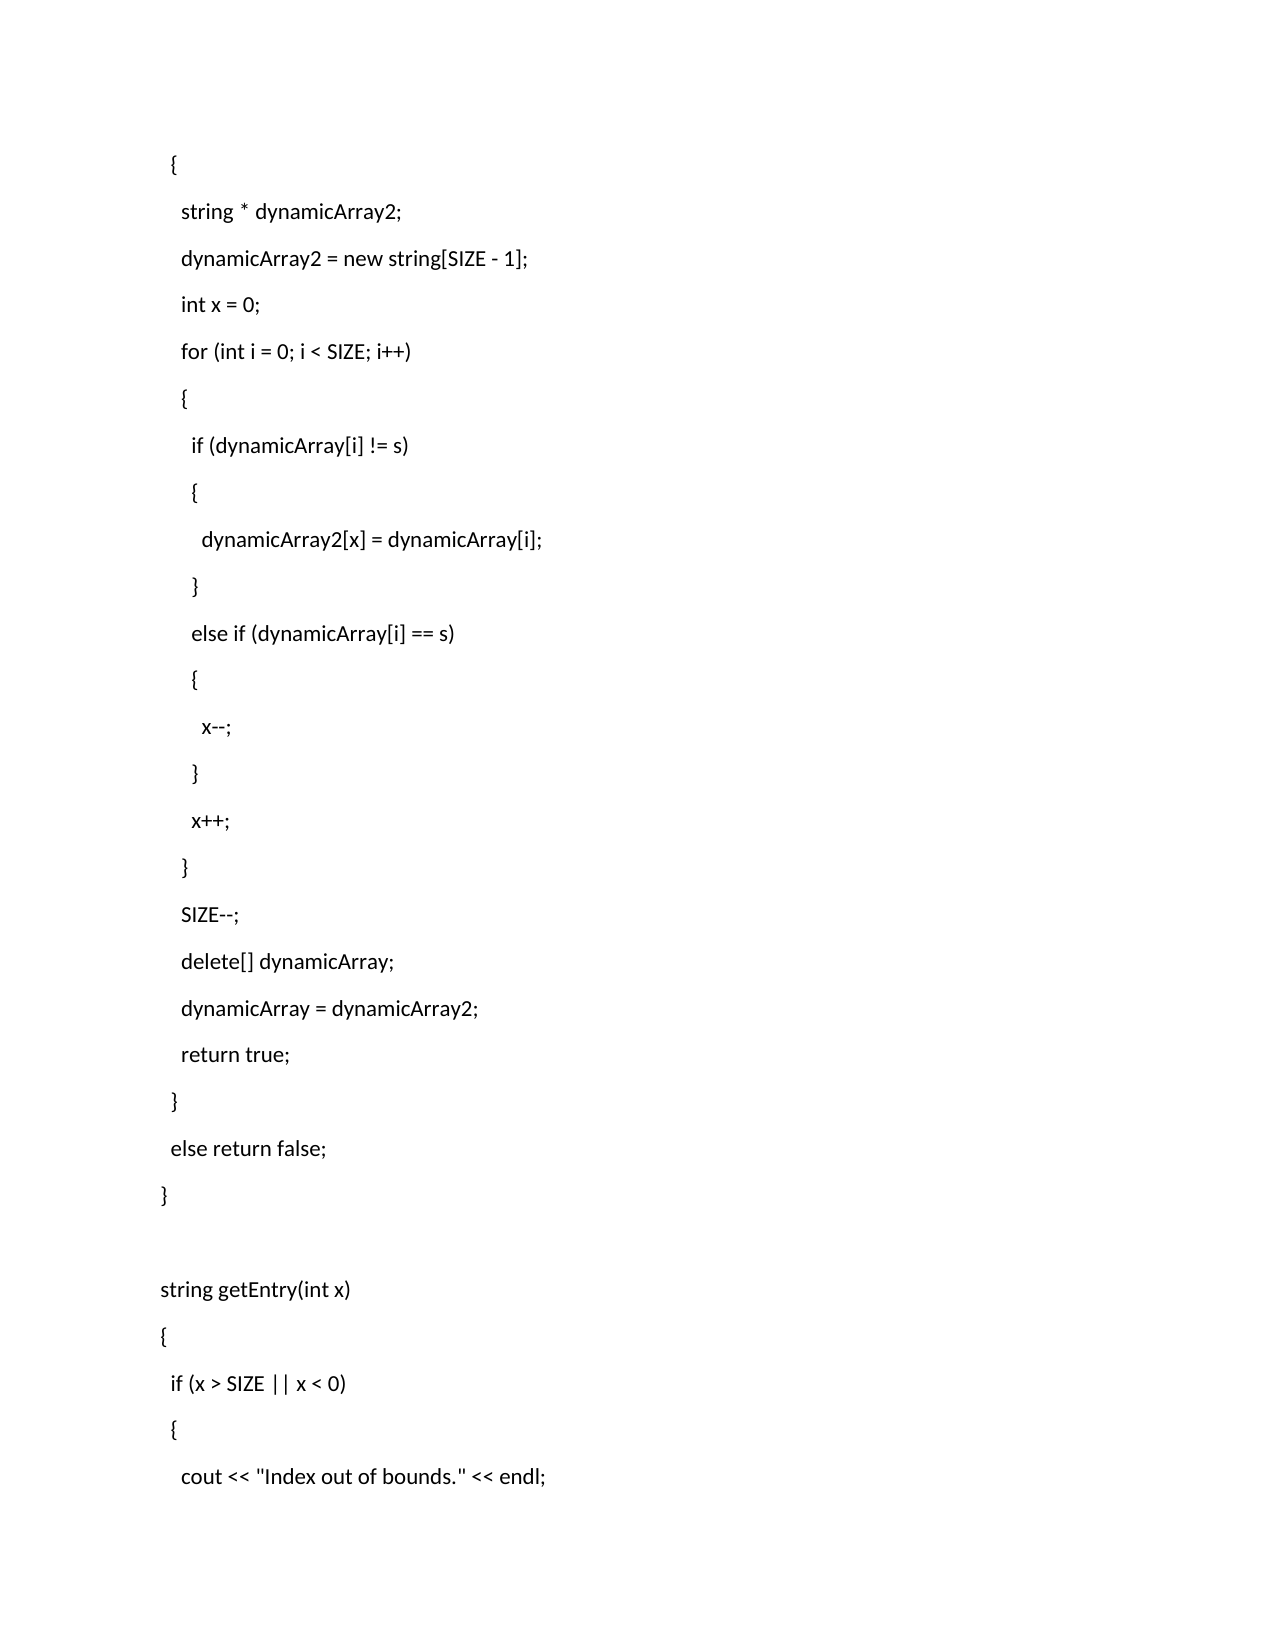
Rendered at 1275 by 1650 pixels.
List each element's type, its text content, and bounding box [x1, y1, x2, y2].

text string getEntry(int x) [150, 1275, 1125, 1303]
text cout << "Index out of bounds." << endl; [150, 1462, 1125, 1491]
text string * dynamicArray2; [150, 197, 1125, 225]
text { [150, 1416, 1125, 1444]
text return true; [150, 1041, 1125, 1069]
text } [150, 759, 1125, 787]
text { [150, 384, 1125, 412]
text dynamicArray2 = new string[SIZE - 1]; [150, 244, 1125, 272]
text { [150, 1322, 1125, 1350]
text { [150, 666, 1125, 694]
text } [150, 572, 1125, 600]
text delete[] dynamicArray; [150, 947, 1125, 975]
text x--; [150, 712, 1125, 741]
text SIZE--; [150, 900, 1125, 928]
text { [150, 150, 1125, 178]
text } [150, 853, 1125, 881]
text } [150, 1087, 1125, 1116]
text else return false; [150, 1134, 1125, 1162]
text else if (dynamicArray[i] == s) [150, 619, 1125, 647]
text dynamicArray2[x] = dynamicArray[i]; [150, 525, 1125, 553]
text dynamicArray = dynamicArray2; [150, 994, 1125, 1022]
text if (dynamicArray[i] != s) [150, 431, 1125, 459]
text x++; [150, 806, 1125, 834]
text { [150, 478, 1125, 506]
text } [150, 1181, 1125, 1209]
text for (int i = 0; i < SIZE; i++) [150, 337, 1125, 366]
text int x = 0; [150, 291, 1125, 319]
text if (x > SIZE || x < 0) [150, 1369, 1125, 1397]
